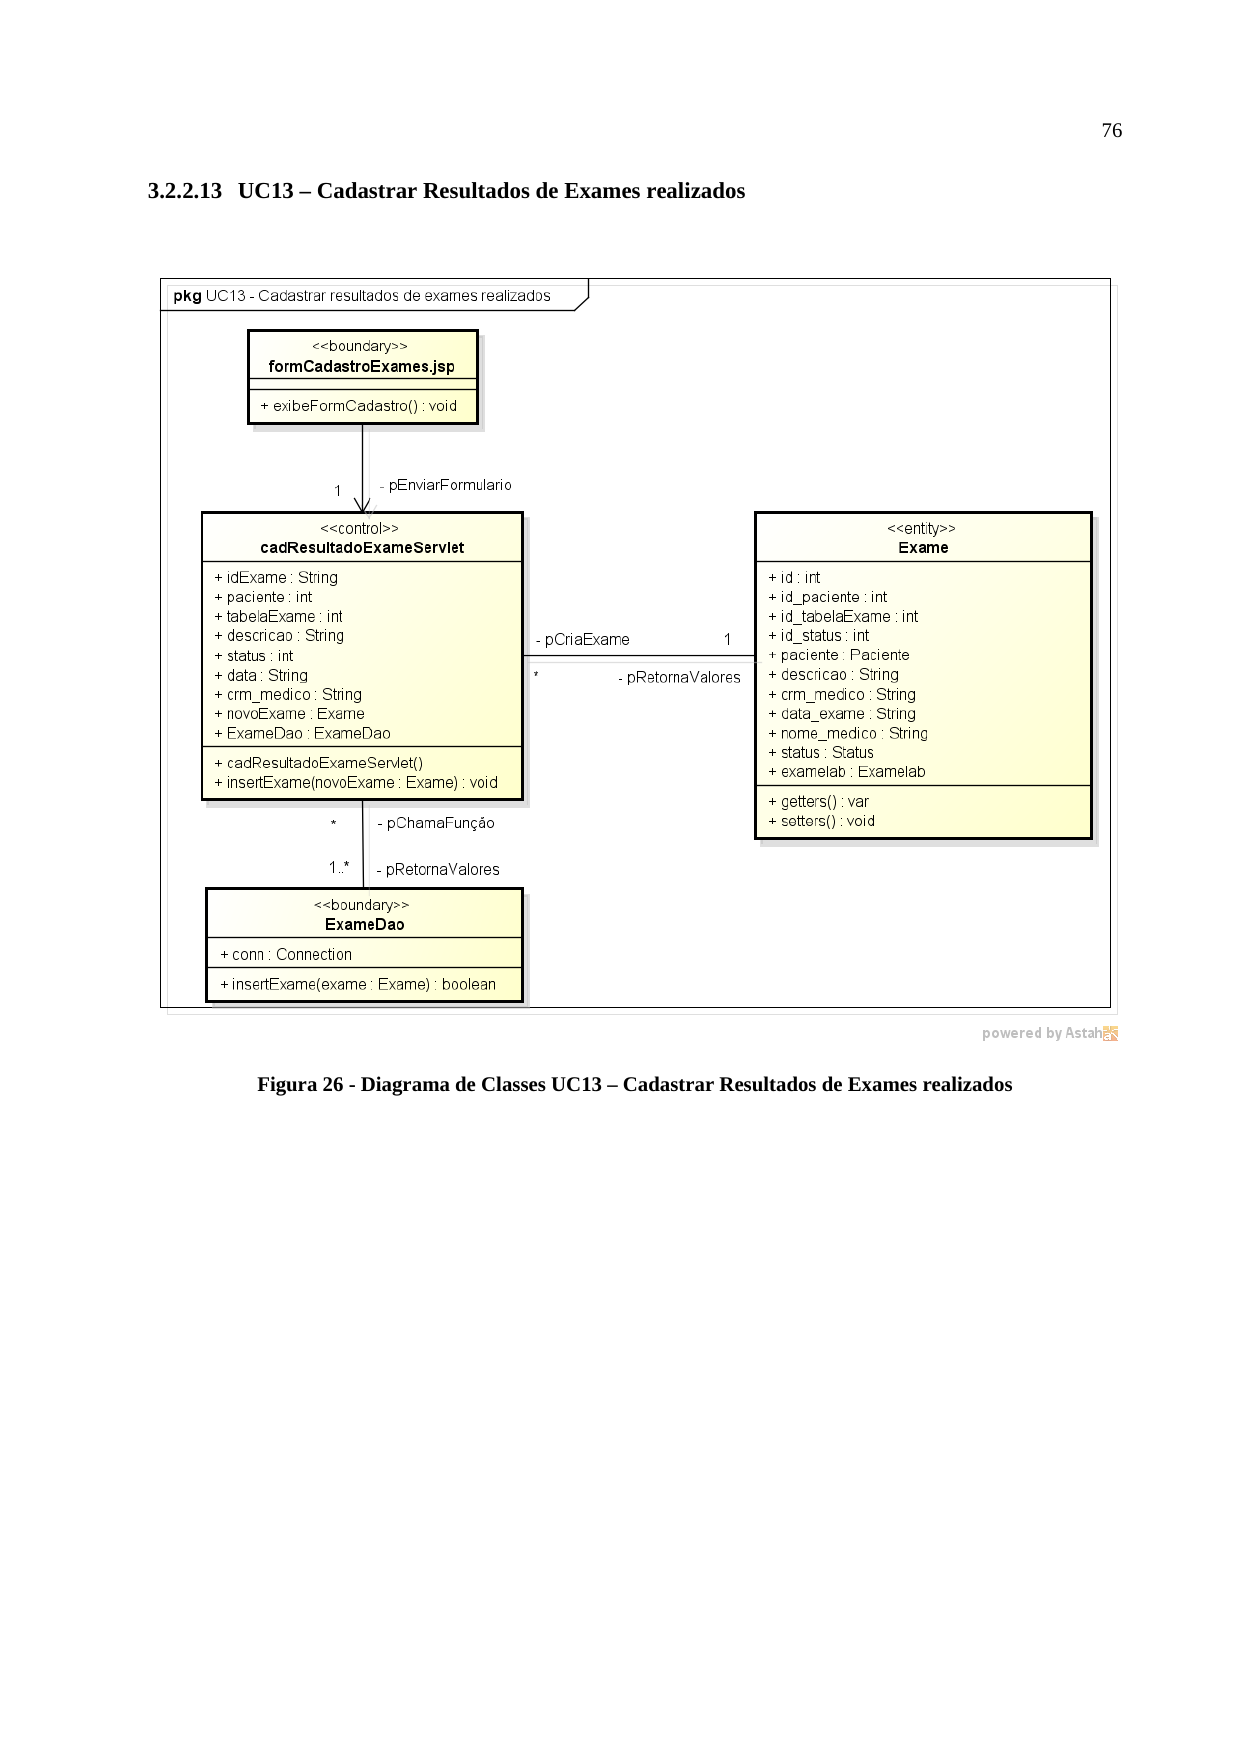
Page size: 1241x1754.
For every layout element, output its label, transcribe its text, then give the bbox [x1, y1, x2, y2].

picture [147, 266, 1122, 1045]
subtitle UC13 – Cadastrar Resultados de Exames realizados [148, 177, 1122, 203]
